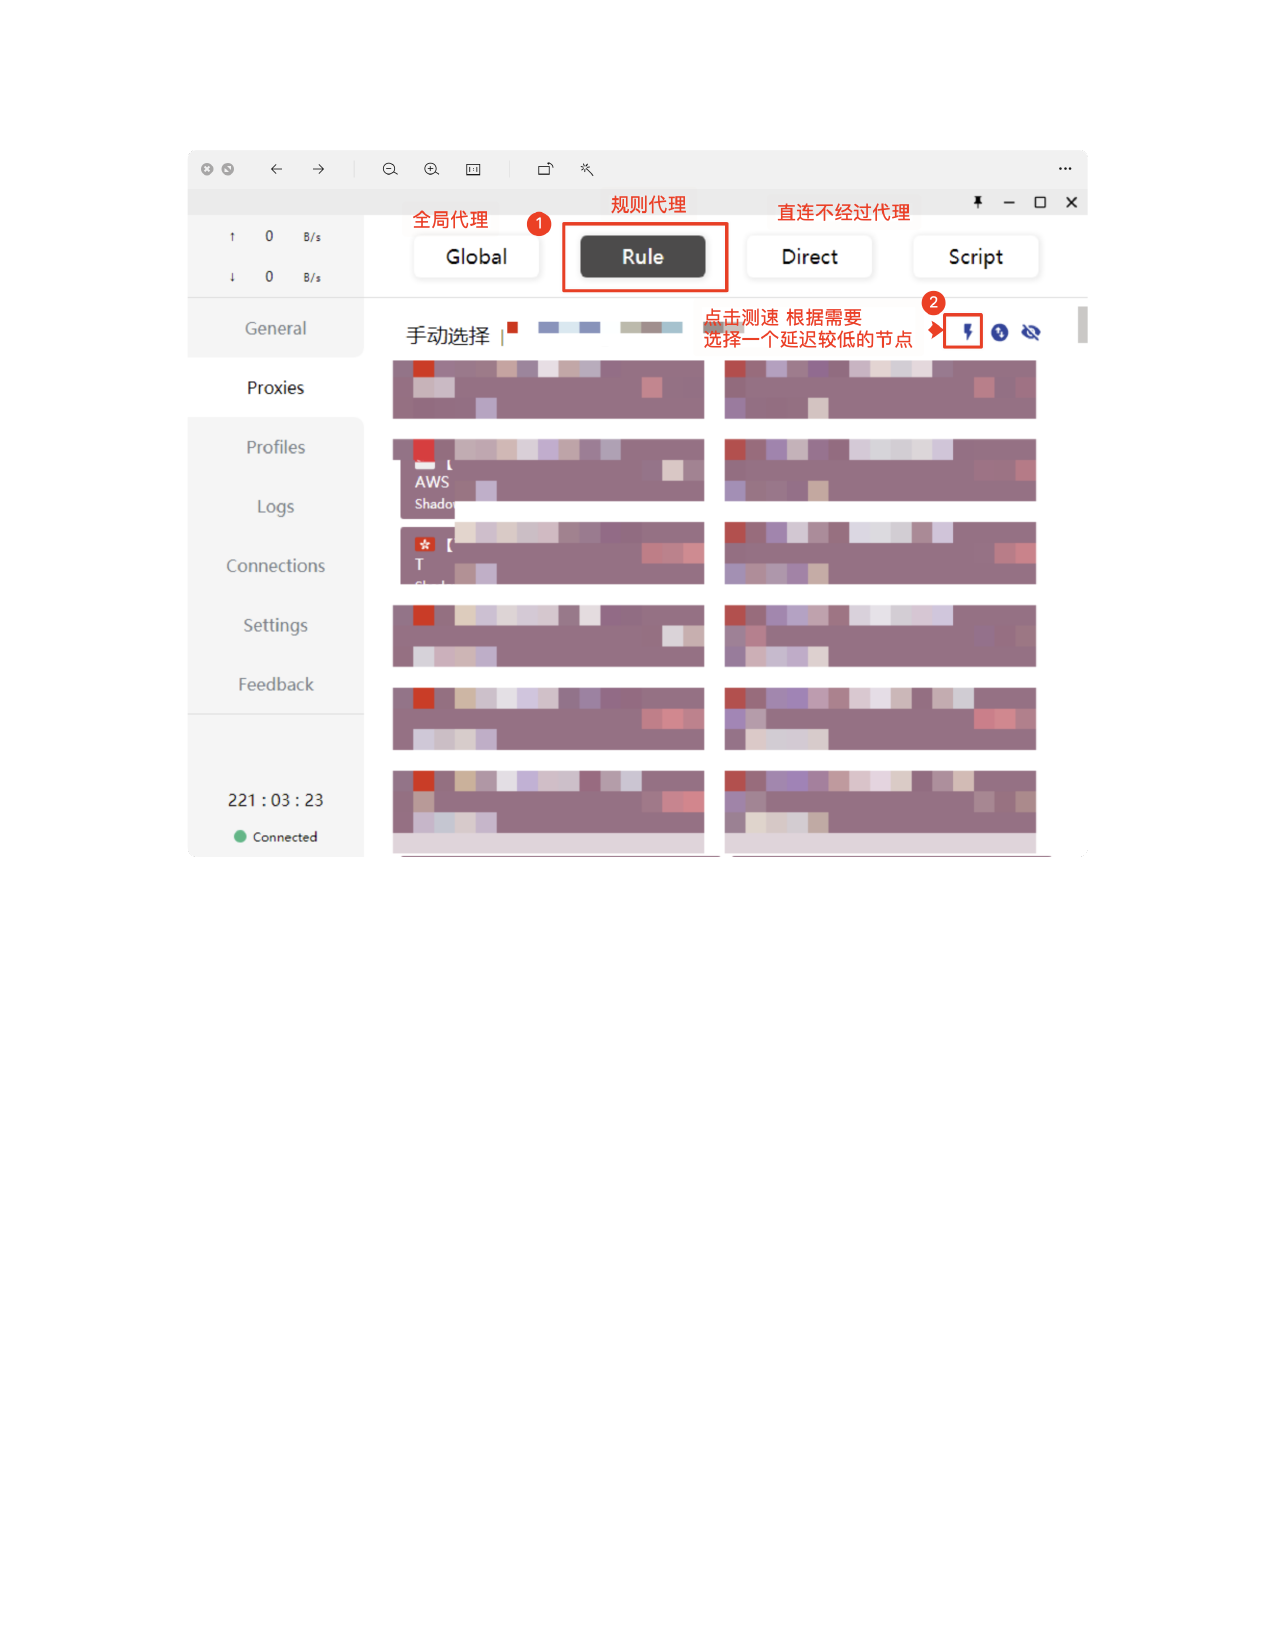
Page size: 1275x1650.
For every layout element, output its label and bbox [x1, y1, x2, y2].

picture [187, 150, 1088, 857]
